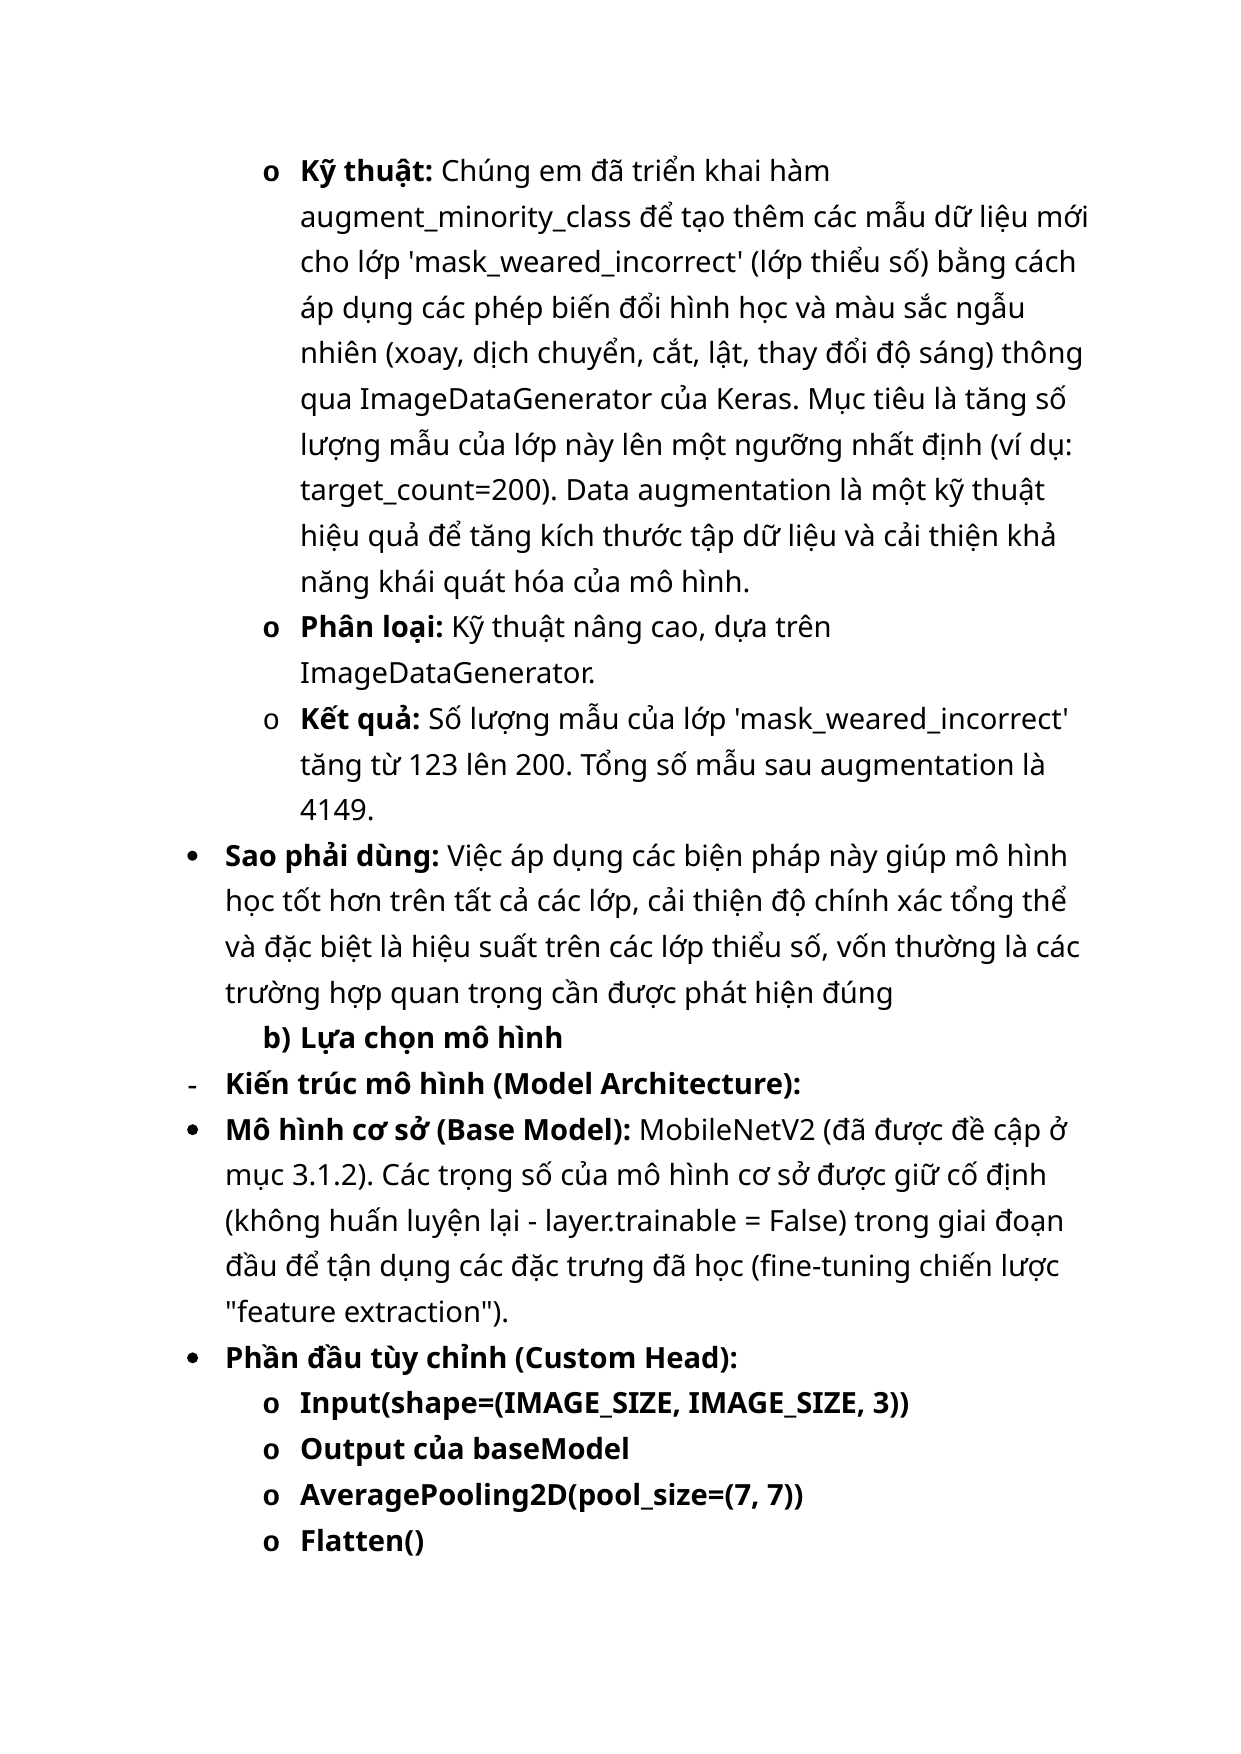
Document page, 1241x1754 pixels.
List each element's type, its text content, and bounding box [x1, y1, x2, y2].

list AveragePooling2D(pool_size=(7, 7)) [262, 1474, 1090, 1514]
list Sao phải dùng: Việc áp dụng các biện pháp này giúp mô hình học tốt hơn trên tất cả các lớp, cải thiện độ chính xác tổng thể và đặc biệt là hiệu suất trên các lớp thiểu số, vốn thường là các trường hợp quan trọng cần được phát hiện đúng [187, 835, 1090, 1012]
list Kỹ thuật: Chúng em đã triển khai hàm augment_minority_class để tạo thêm các mẫu dữ liệu mới cho lớp 'mask_weared_incorrect' (lớp thiểu số) bằng cách áp dụng các phép biến đổi hình học và màu sắc ngẫu nhiên (xoay, dịch chuyển, cắt, lật, thay đổi độ sáng) thông qua ImageDataGenerator của Keras. Mục tiêu là tăng số lượng mẫu của lớp này lên một ngưỡng nhất định (ví dụ: target_count=200). Data augmentation là một kỹ thuật hiệu quả để tăng kích thước tập dữ liệu và cải thiện khả năng khái quát hóa của mô hình. [262, 150, 1090, 601]
list Kiến trúc mô hình (Model Architecture): [187, 1063, 1090, 1103]
list Mô hình cơ sở (Base Model): MobileNetV2 (đã được đề cập ở mục 3.1.2). Các trọng số của mô hình cơ sở được giữ cố định (không huấn luyện lại - layer.trainable = False) trong giai đoạn đầu để tận dụng các đặc trưng đã học (fine-tuning chiến lược "feature extraction"). [187, 1109, 1090, 1331]
list Lựa chọn mô hình [262, 1017, 1090, 1057]
list Flatten() [262, 1520, 1090, 1560]
list Input(shape=(IMAGE_SIZE, IMAGE_SIZE, 3)) [262, 1382, 1090, 1422]
list Kết quả: Số lượng mẫu của lớp 'mask_weared_incorrect' tăng từ 123 lên 200. Tổng số mẫu sau augmentation là 4149. [262, 698, 1090, 829]
list Phân loại: Kỹ thuật nâng cao, dựa trên ImageDataGenerator. [262, 606, 1090, 692]
list Phần đầu tùy chỉnh (Custom Head): [187, 1337, 1090, 1377]
list Output của baseModel [262, 1428, 1090, 1468]
